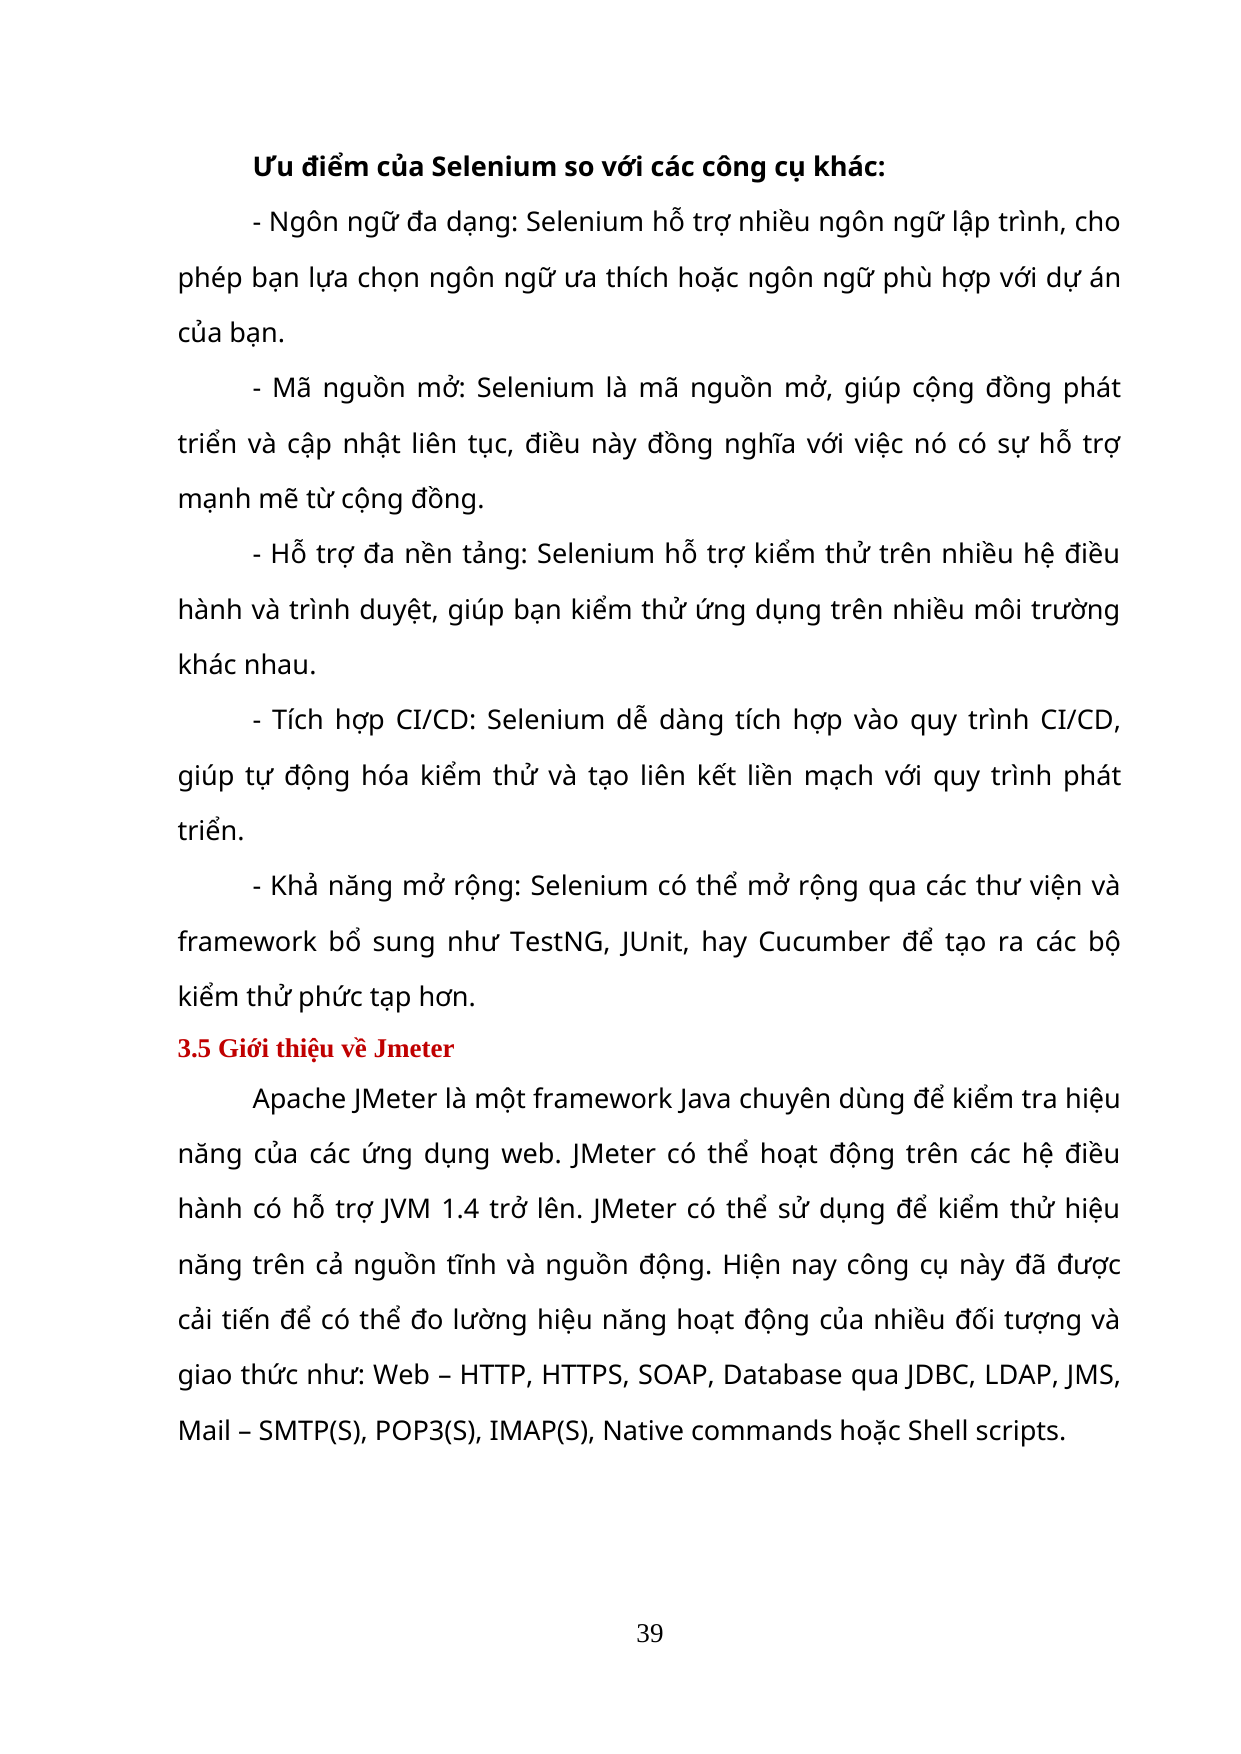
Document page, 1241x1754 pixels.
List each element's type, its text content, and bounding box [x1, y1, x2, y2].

text Apache JMeter là một framework Java chuyên dùng để kiểm tra hiệu năng của các ứng dụng web. JMeter có thể hoạt động trên các hệ điều hành có hỗ trợ JVM 1.4 trở lên. JMeter có thể sử dụng để kiểm thử hiệu năng trên cả nguồn tĩnh và nguồn động. Hiện nay công cụ này đã được cải tiến để có thể đo lường hiệu năng hoạt động của nhiều đối tượng và giao thức như: Web – HTTP, HTTPS, SOAP, Database qua JDBC, LDAP, JMS, Mail – SMTP(S), POP3(S), IMAP(S), Native commands hoặc Shell scripts. [177, 1079, 1122, 1448]
text Ưu điểm của Selenium so với các công cụ khác: [177, 148, 1122, 184]
text - Ngôn ngữ đa dạng: Selenium hỗ trợ nhiều ngôn ngữ lập trình, cho phép bạn lựa chọn ngôn ngữ ưa thích hoặc ngôn ngữ phù hợp với dự án của bạn. [177, 203, 1122, 350]
text - Khả năng mở rộng: Selenium có thể mở rộng qua các thư viện và framework bổ sung như TestNG, JUnit, hay Cucumber để tạo ra các bộ kiểm thử phức tạp hơn. [177, 867, 1122, 1014]
text - Tích hợp CI/CD: Selenium dễ dàng tích hợp vào quy trình CI/CD, giúp tự động hóa kiểm thử và tạo liên kết liền mạch với quy trình phát triển. [177, 701, 1122, 848]
text - Hỗ trợ đa nền tảng: Selenium hỗ trợ kiểm thử trên nhiều hệ điều hành và trình duyệt, giúp bạn kiểm thử ứng dụng trên nhiều môi trường khác nhau. [177, 535, 1122, 682]
text - Mã nguồn mở: Selenium là mã nguồn mở, giúp cộng đồng phát triển và cập nhật liên tục, điều này đồng nghĩa với việc nó có sự hỗ trợ mạnh mẽ từ cộng đồng. [177, 369, 1122, 516]
subtitle 3.5 Giới thiệu về Jmeter [177, 1033, 1122, 1064]
